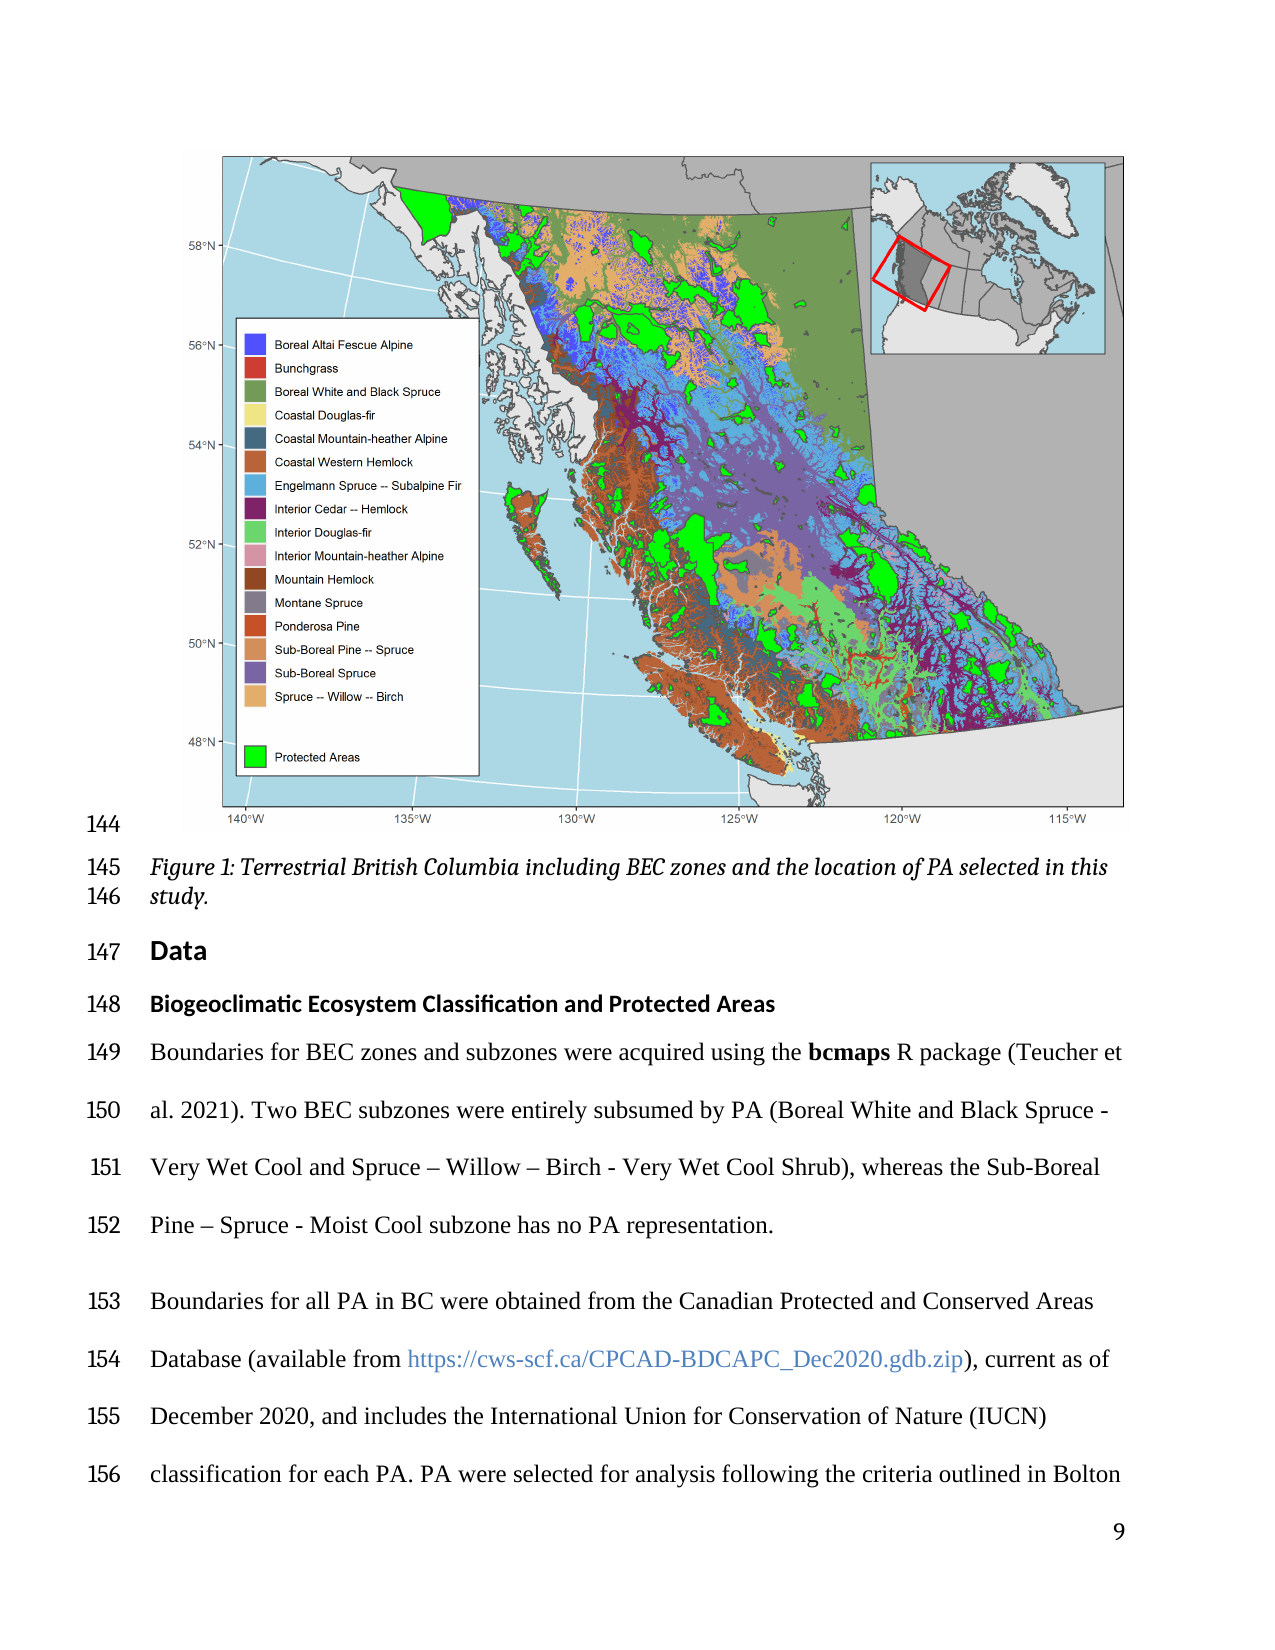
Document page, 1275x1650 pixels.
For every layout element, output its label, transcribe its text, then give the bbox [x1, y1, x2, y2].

text Boundaries for BEC zones and subzones were acquired using the bcmaps R package (Teucher et al. 2021). Two BEC subzones were entirely subsumed by PA (Boreal White and Black Spruce - Very Wet Cool and Spruce – Willow – Birch - Very Wet Cool Shrub), whereas the Sub-Boreal Pine – Spruce - Moist Cool subzone has no PA representation. [150, 1037, 1125, 1239]
picture [168, 150, 1144, 833]
subtitle Data [150, 932, 1125, 967]
text Figure 1: Terrestrial British Columbia including BEC zones and the location of PA selected in this study. [150, 853, 1125, 911]
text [150, 1286, 1125, 1487]
subtitle Biogeoclimatic Ecosystem Classification and Protected Areas [150, 988, 1125, 1019]
